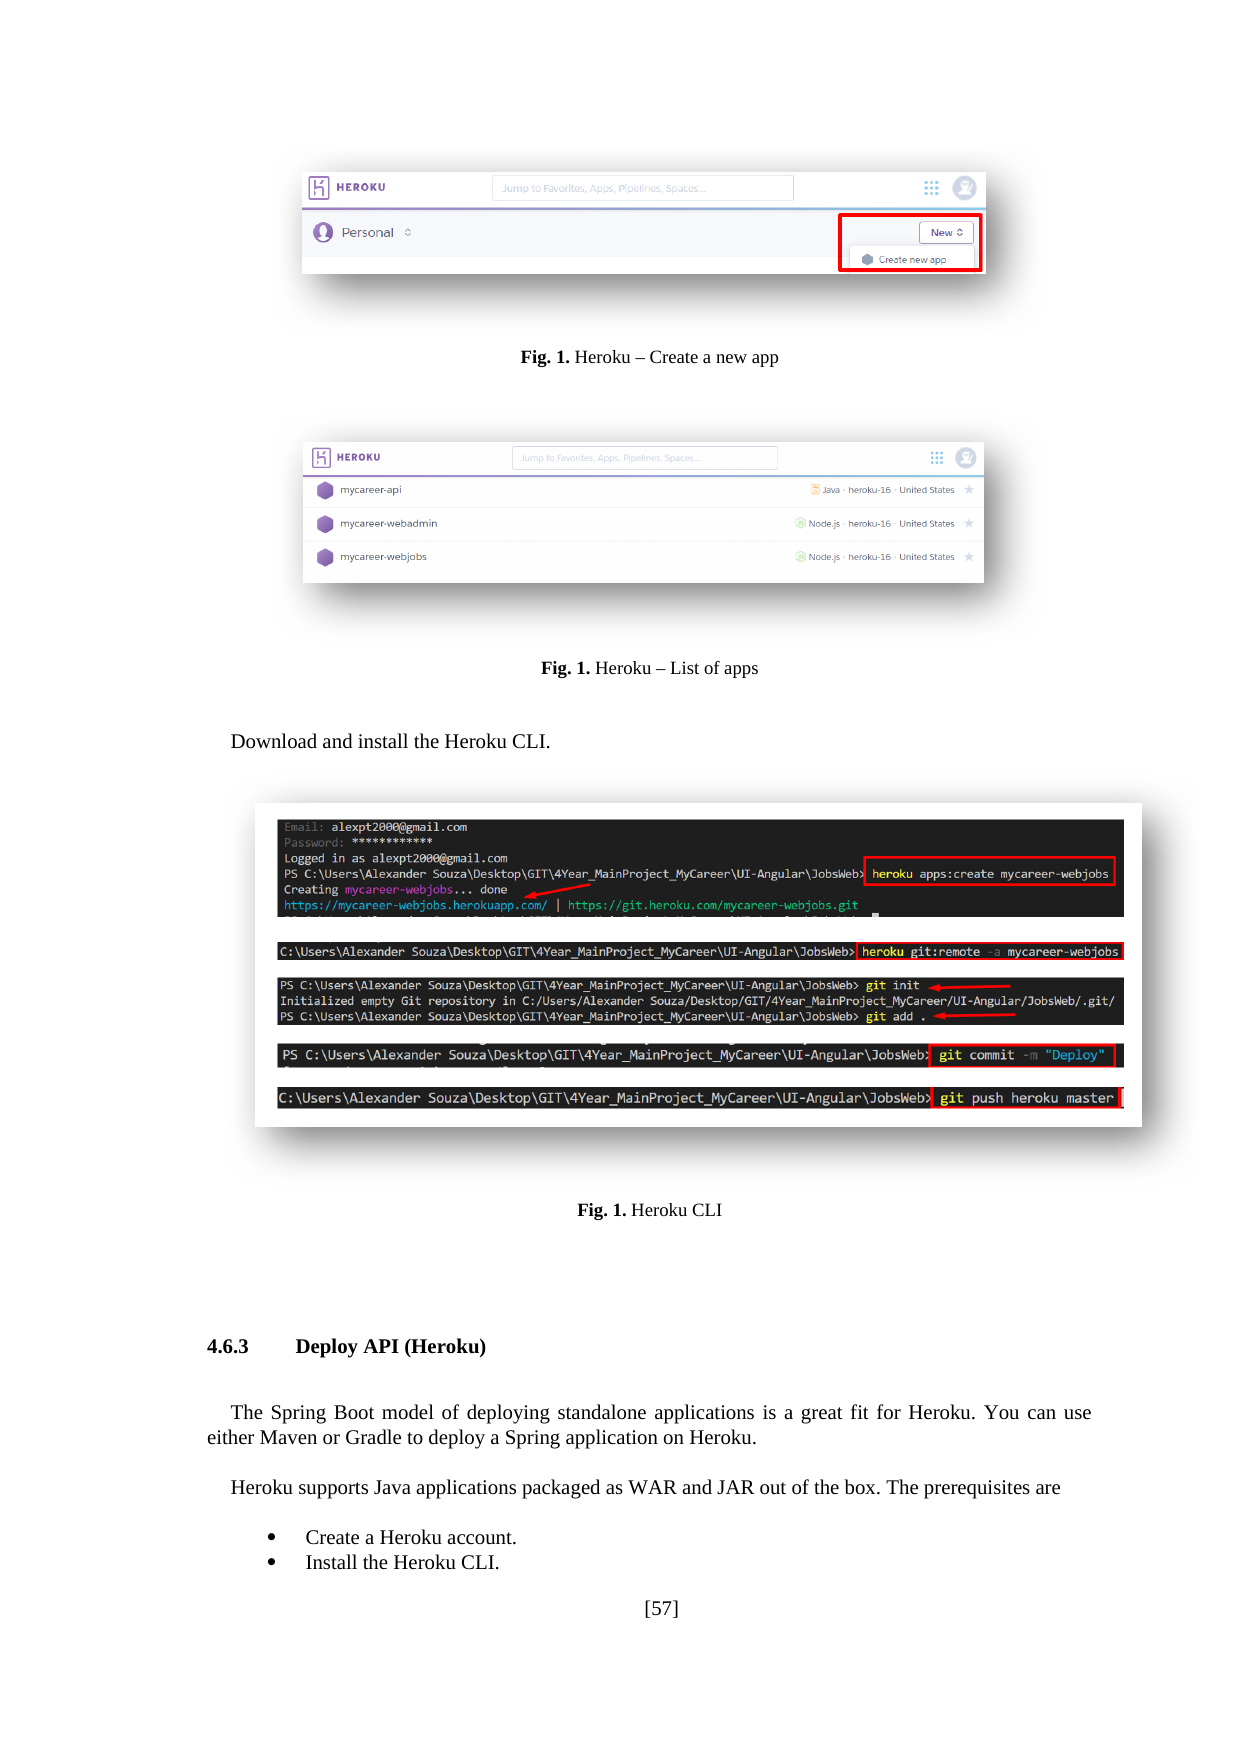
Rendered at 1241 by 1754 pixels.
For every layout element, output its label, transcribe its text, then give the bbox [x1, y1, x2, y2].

list Create a Heroku account. [268, 1524, 1092, 1549]
text Heroku supports Java applications packaged as WAR and JAR out of the box. The prerequisites are [207, 1474, 1092, 1499]
text Download and install the Heroku CLI. [207, 728, 1092, 753]
subtitle Deploy API (Heroku) [207, 1333, 1092, 1358]
picture [255, 803, 1142, 1127]
list Install the Heroku CLI. [268, 1549, 1092, 1574]
picture [302, 172, 986, 274]
text The Spring Boot model of deploying standalone applications is a great fit for Heroku. You can use either Maven or Gradle to deploy a Spring application on Heroku. [207, 1399, 1092, 1449]
picture [303, 442, 984, 583]
